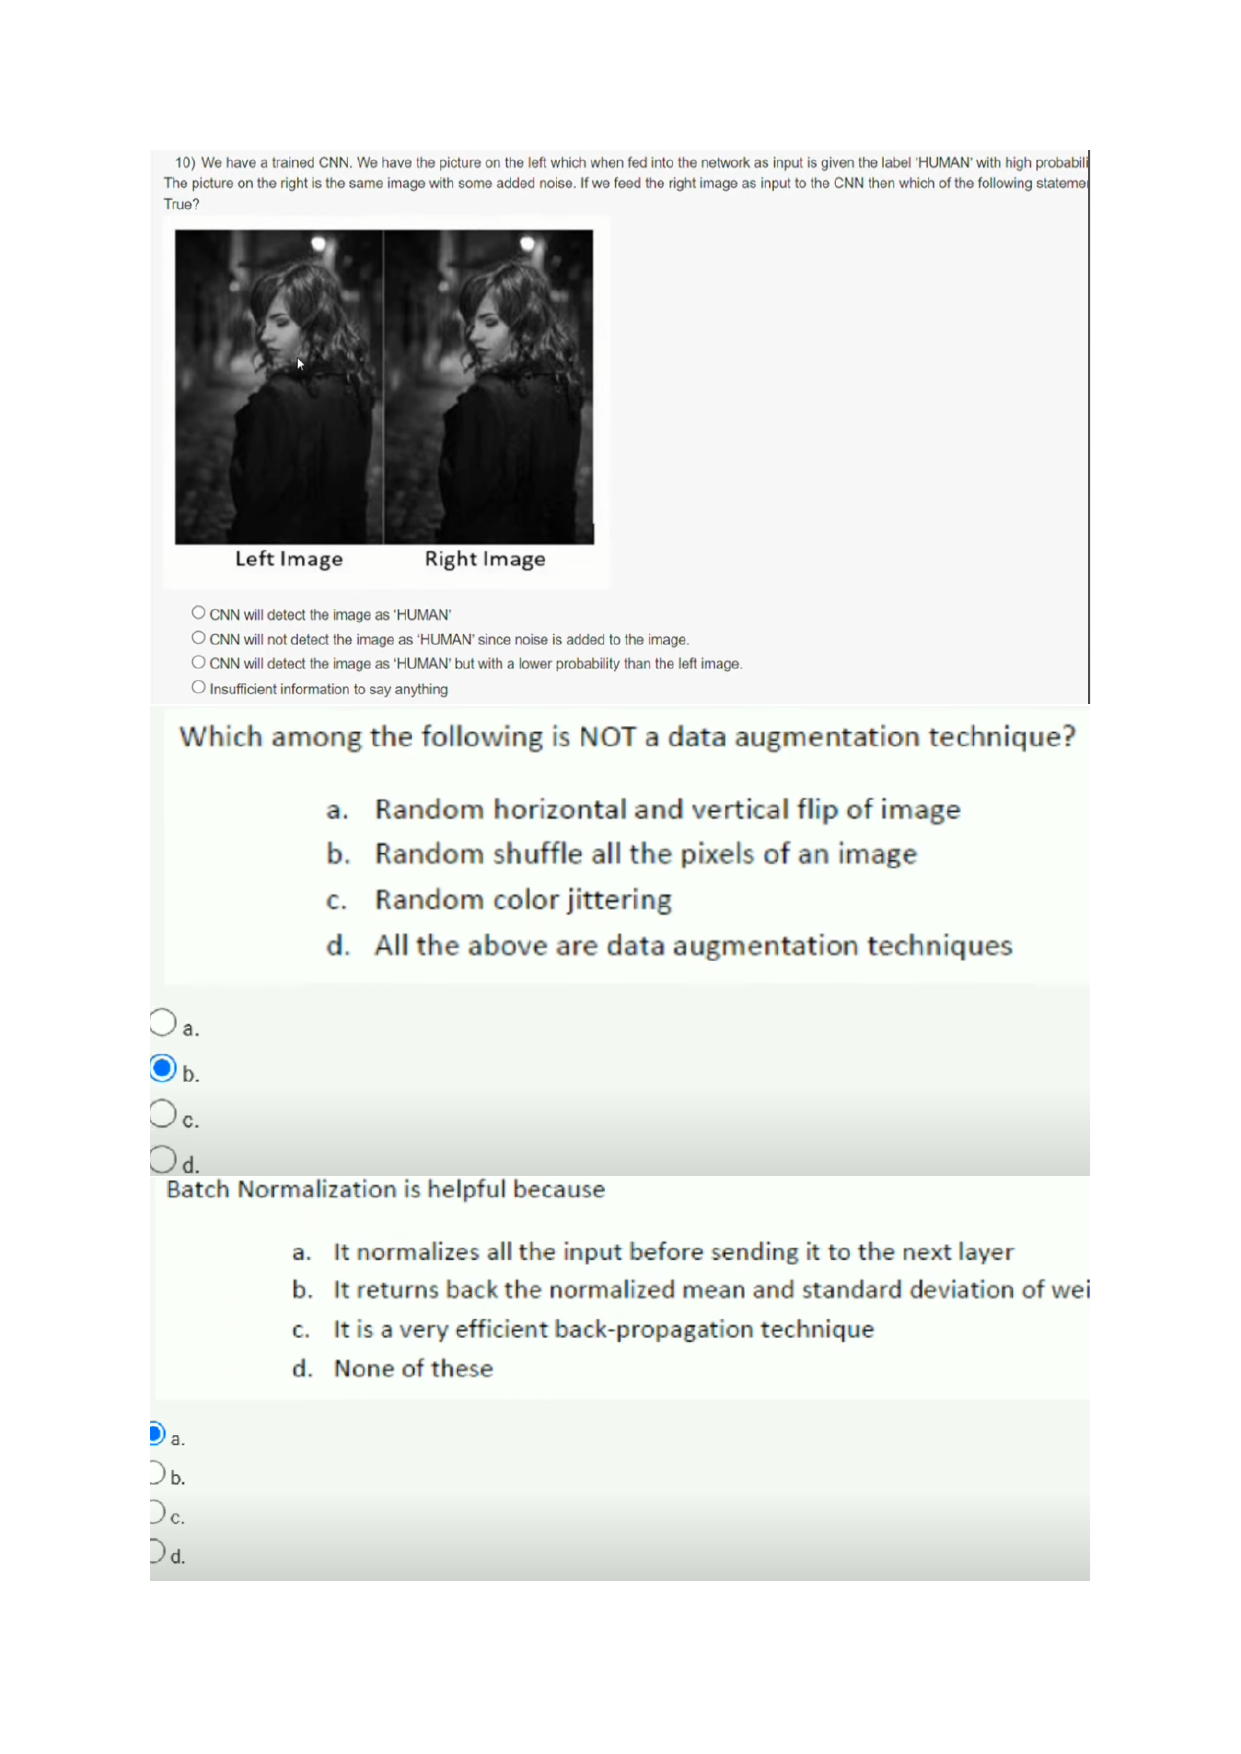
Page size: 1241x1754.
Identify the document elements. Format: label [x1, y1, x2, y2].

picture [150, 1177, 1091, 1581]
picture [150, 706, 1091, 1176]
picture [150, 150, 1091, 704]
